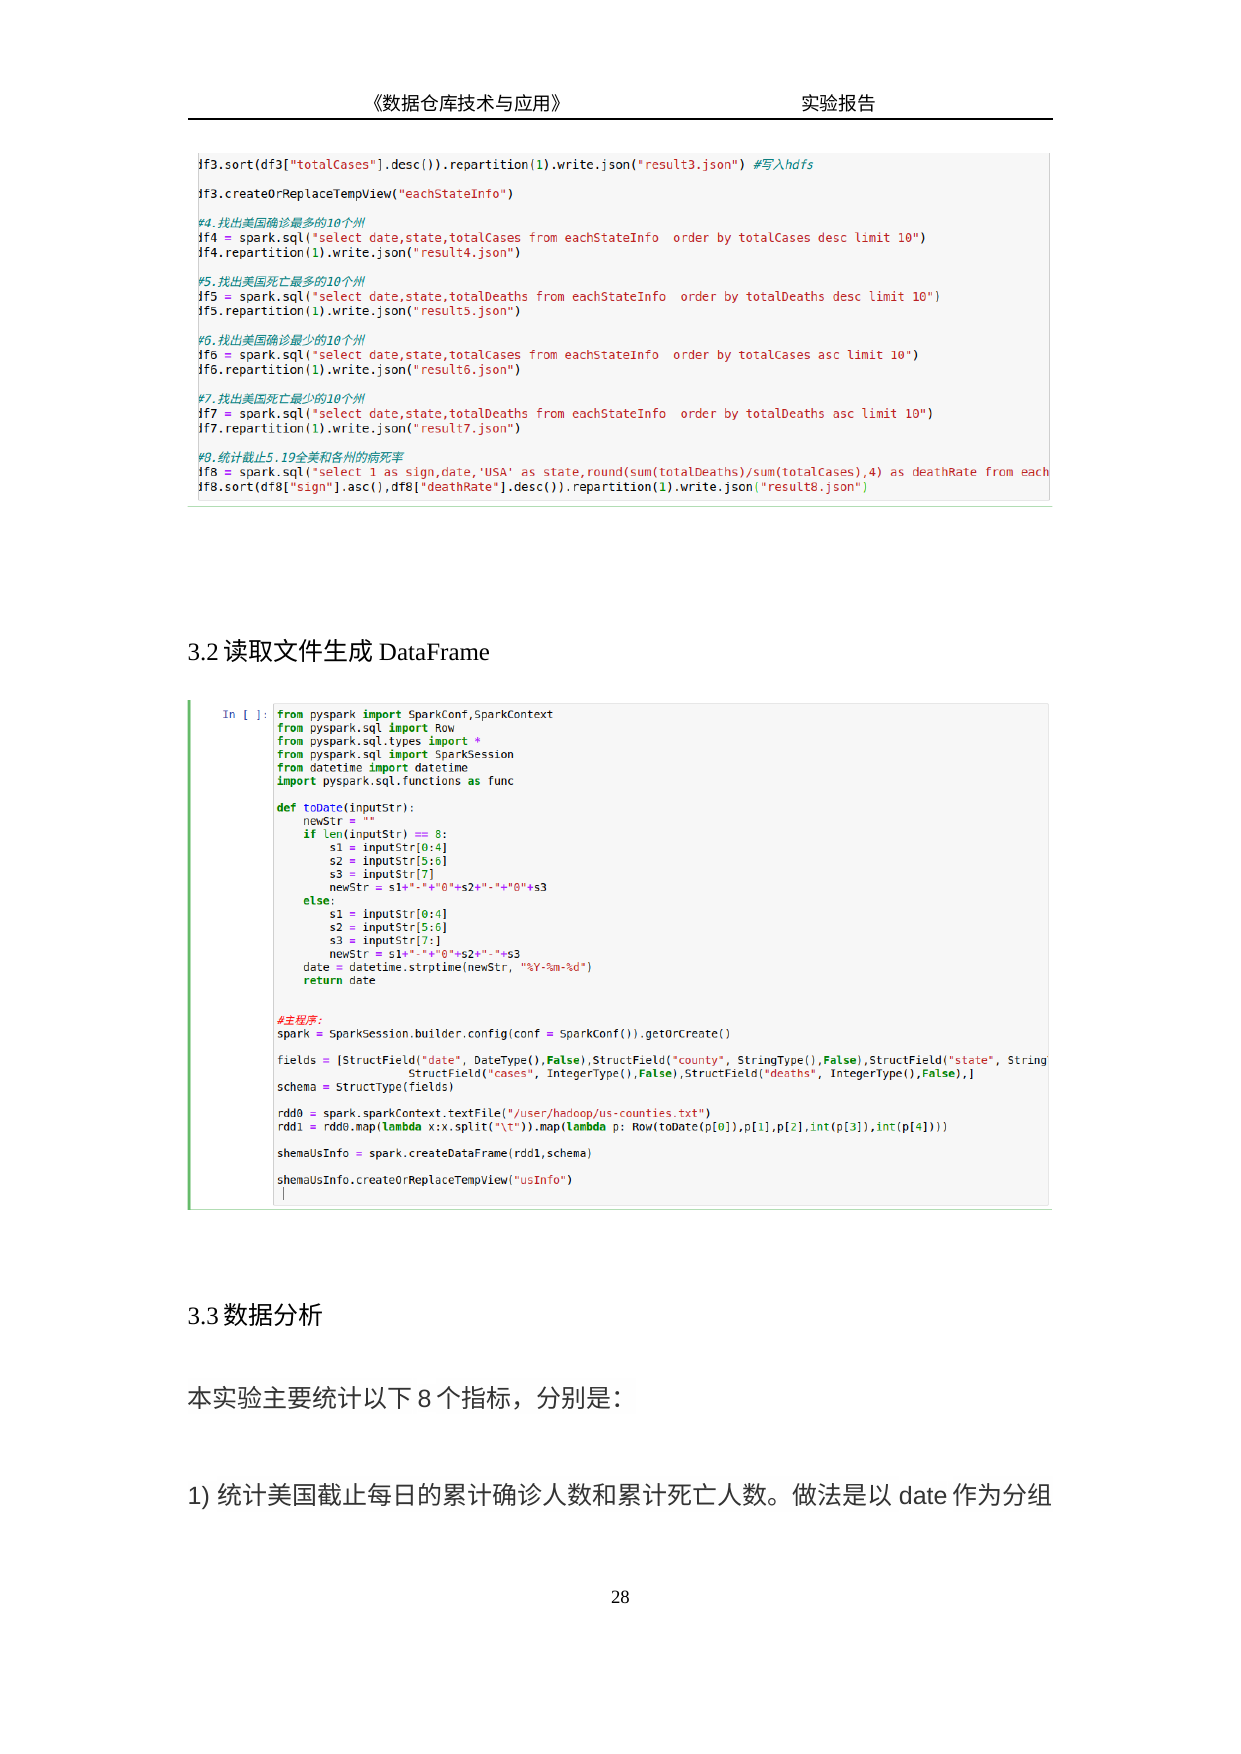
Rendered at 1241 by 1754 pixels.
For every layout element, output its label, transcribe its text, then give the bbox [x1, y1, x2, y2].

list 3.3数据分析 [187, 1282, 1053, 1347]
list 3.2读取文件生成DataFrame [187, 619, 1053, 684]
picture [187, 700, 1052, 1213]
picture [187, 153, 1053, 507]
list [187, 1364, 1053, 1526]
